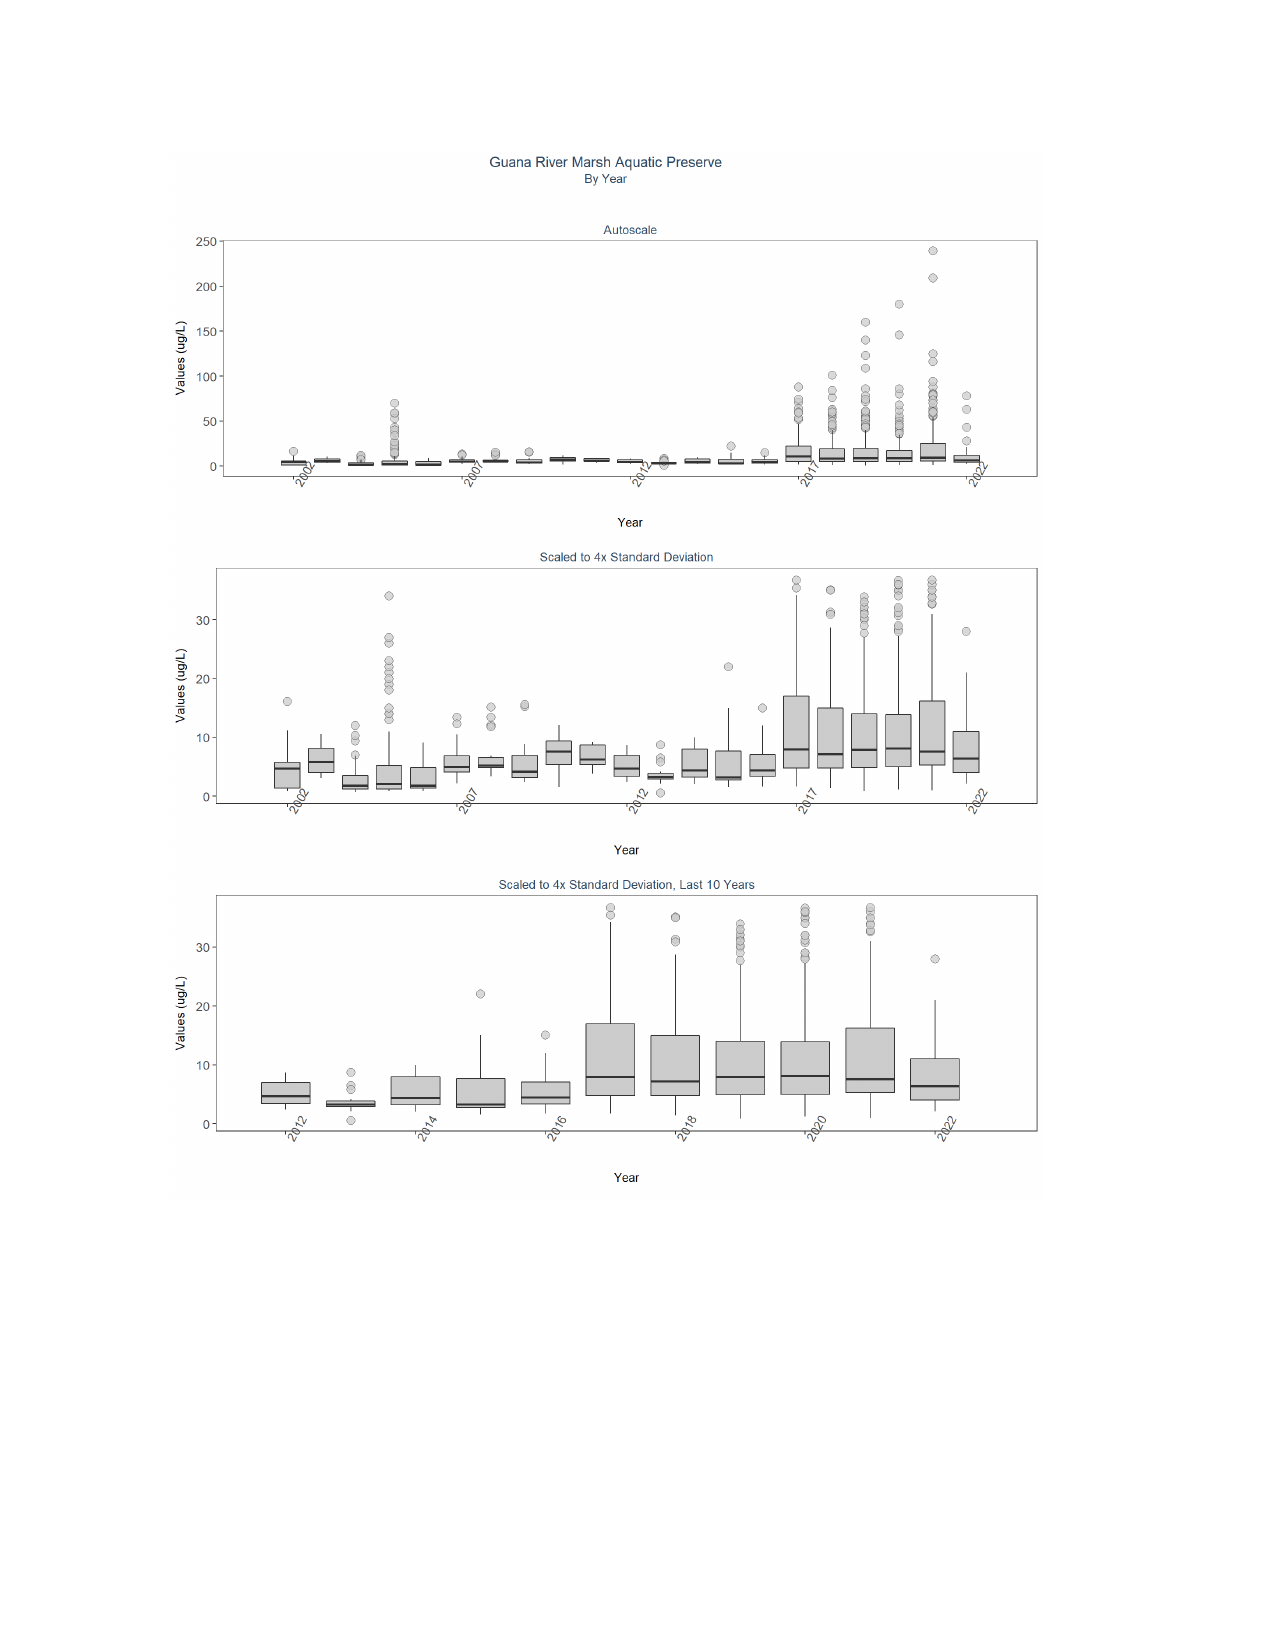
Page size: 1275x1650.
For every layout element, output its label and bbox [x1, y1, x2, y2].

picture [168, 150, 1044, 1200]
